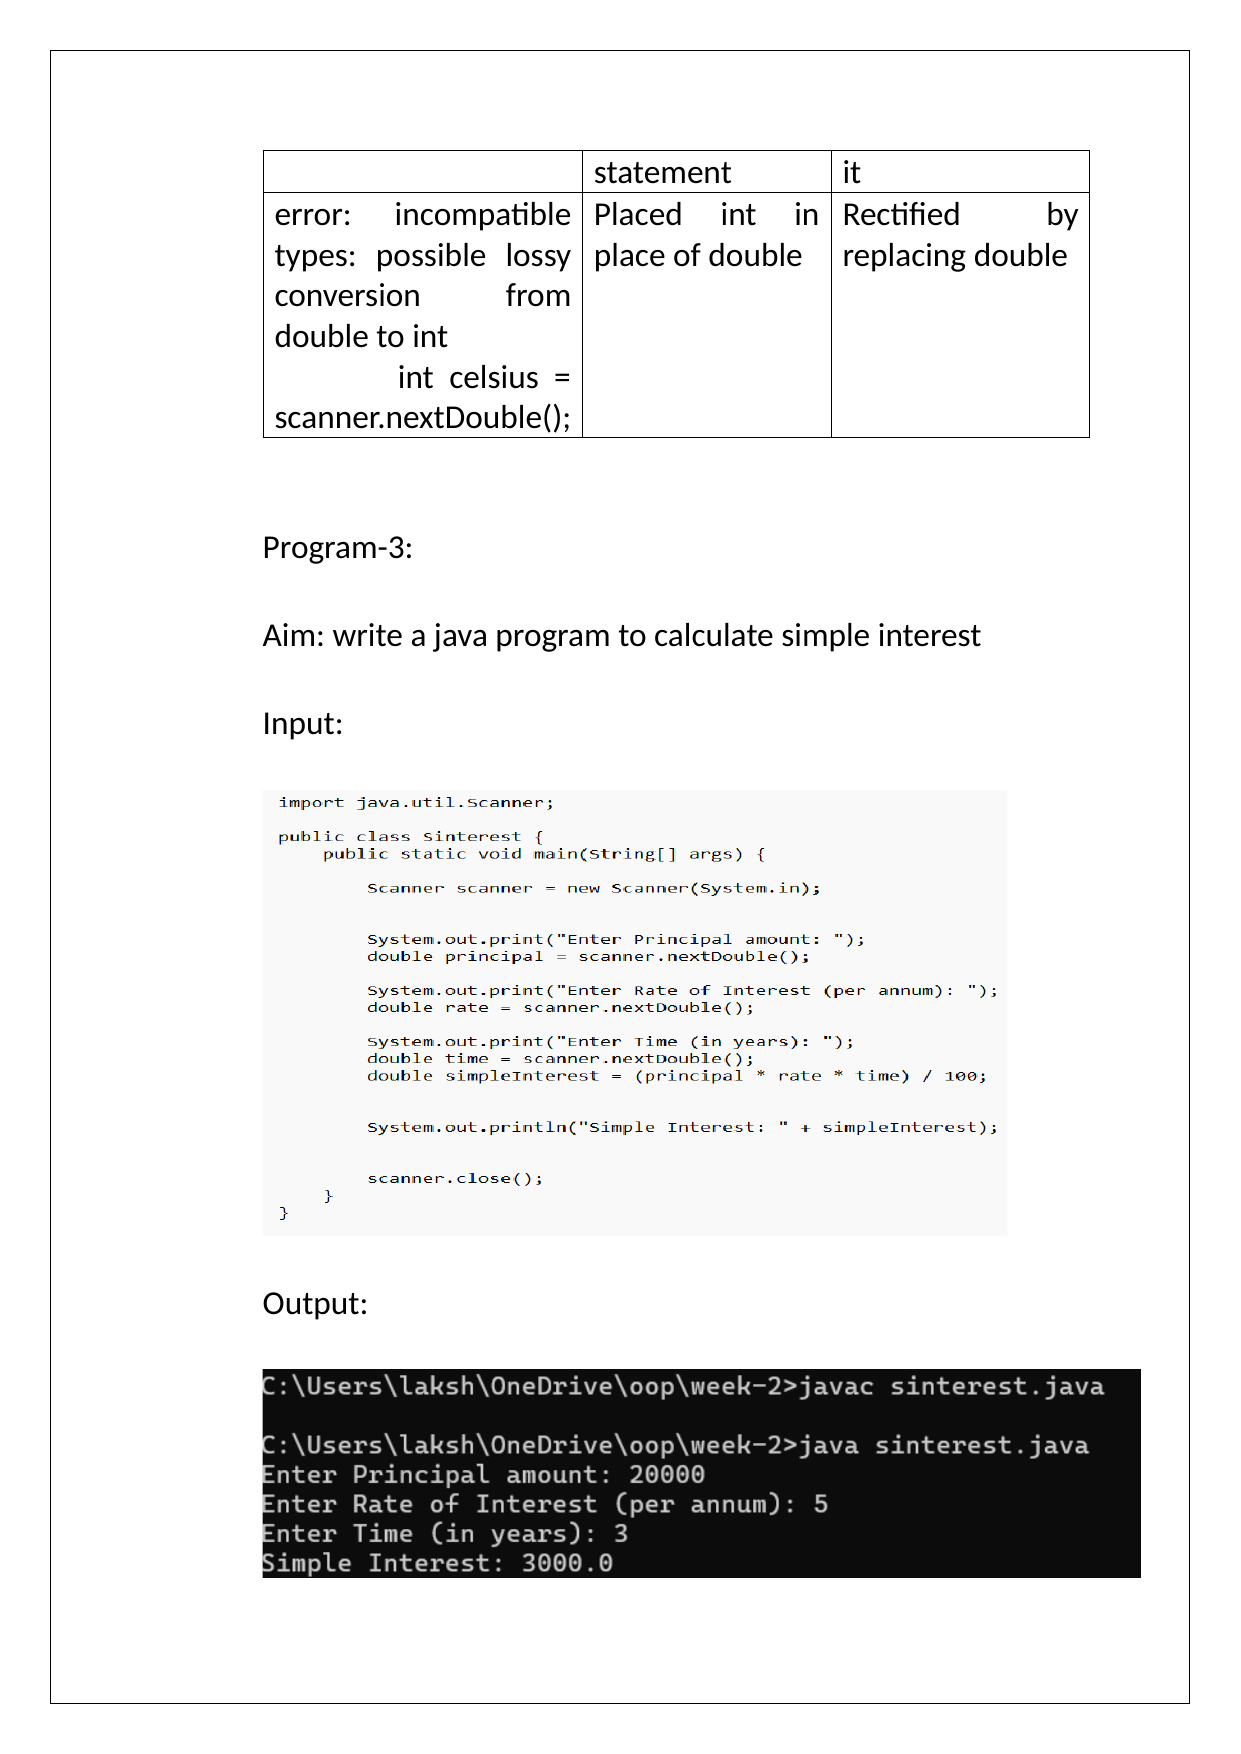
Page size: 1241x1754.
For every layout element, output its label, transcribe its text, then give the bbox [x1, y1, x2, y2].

text Output: [262, 1282, 1090, 1322]
text Program-3: [262, 526, 1090, 567]
picture [262, 790, 1008, 1236]
text Aim: write a java program to calculate simple interest [262, 614, 1090, 655]
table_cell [583, 151, 831, 192]
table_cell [832, 151, 1089, 192]
table_cell Rectified by replacing double [832, 193, 1089, 437]
text Input: [262, 702, 1090, 743]
table_cell error: incompatible types: possible lossy conversion from double to int int celsius = scanner.nextDouble(); [264, 193, 582, 437]
table_cell Placed int in place of double [583, 193, 831, 437]
picture [262, 1369, 1141, 1578]
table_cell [264, 151, 582, 192]
